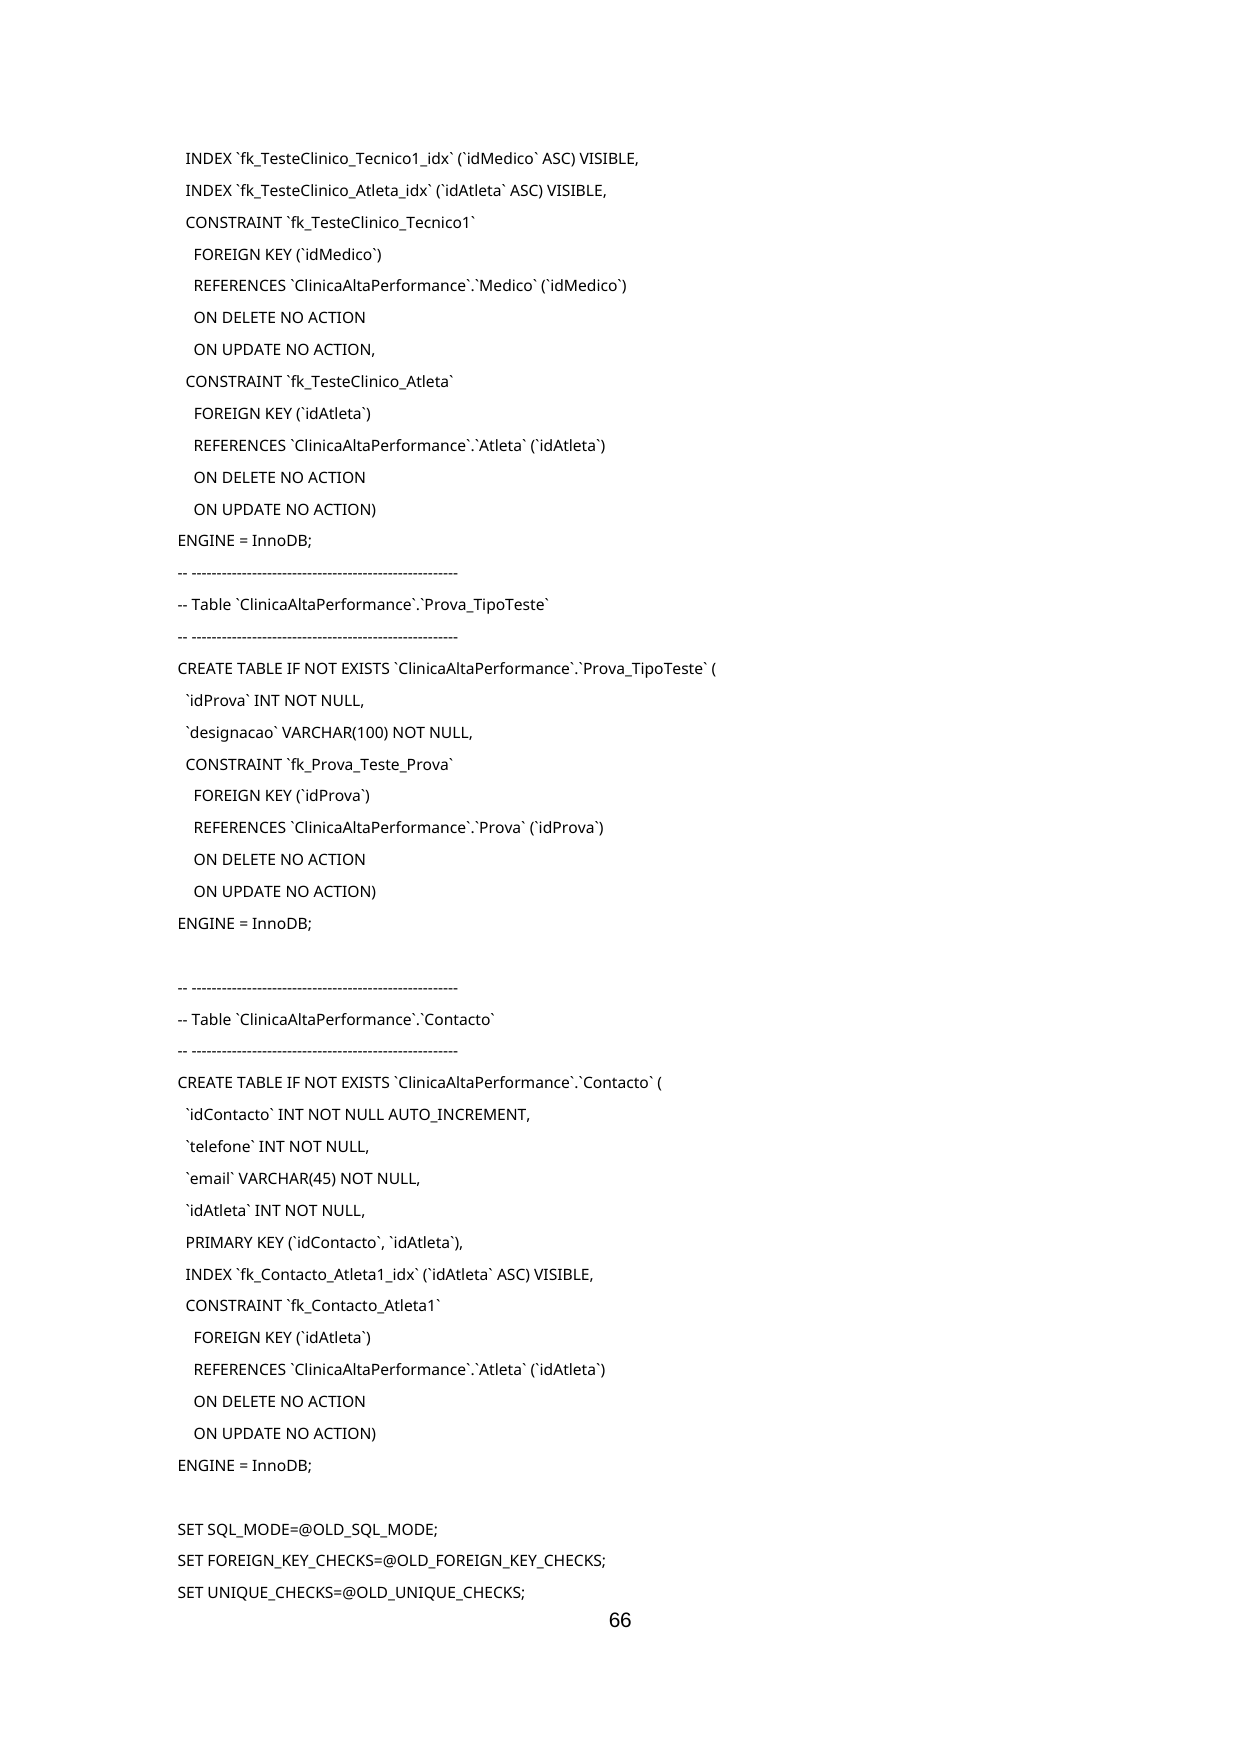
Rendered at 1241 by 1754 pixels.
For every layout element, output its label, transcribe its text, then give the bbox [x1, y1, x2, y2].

text ON DELETE NO ACTION [177, 466, 1063, 488]
text `idContacto` INT NOT NULL AUTO_INCREMENT, [177, 1104, 1063, 1125]
text FOREIGN KEY (`idAtleta`) [177, 1327, 1063, 1348]
text `idAtleta` INT NOT NULL, [177, 1199, 1063, 1221]
text PRIMARY KEY (`idContacto`, `idAtleta`), [177, 1231, 1063, 1253]
text ON DELETE NO ACTION [177, 849, 1063, 870]
text REFERENCES `ClinicaAltaPerformance`.`Prova` (`idProva`) [177, 817, 1063, 838]
text CONSTRAINT `fk_Contacto_Atleta1` [177, 1295, 1063, 1316]
text SET SQL_MODE=@OLD_SQL_MODE; [177, 1518, 1063, 1539]
text FOREIGN KEY (`idProva`) [177, 785, 1063, 806]
text -- ----------------------------------------------------- [177, 1040, 1063, 1061]
text ON UPDATE NO ACTION) [177, 881, 1063, 902]
text FOREIGN KEY (`idAtleta`) [177, 403, 1063, 424]
text ENGINE = InnoDB; [177, 530, 1063, 551]
text CONSTRAINT `fk_TesteClinico_Tecnico1` [177, 211, 1063, 233]
text SET FOREIGN_KEY_CHECKS=@OLD_FOREIGN_KEY_CHECKS; [177, 1550, 1063, 1571]
text -- Table `ClinicaAltaPerformance`.`Contacto` [177, 1008, 1063, 1029]
text SET UNIQUE_CHECKS=@OLD_UNIQUE_CHECKS; [177, 1582, 1063, 1603]
text CONSTRAINT `fk_Prova_Teste_Prova` [177, 753, 1063, 774]
text ON DELETE NO ACTION [177, 1391, 1063, 1412]
text REFERENCES `ClinicaAltaPerformance`.`Atleta` (`idAtleta`) [177, 1359, 1063, 1380]
text ON UPDATE NO ACTION) [177, 498, 1063, 519]
text CREATE TABLE IF NOT EXISTS `ClinicaAltaPerformance`.`Contacto` ( [177, 1072, 1063, 1093]
text INDEX `fk_TesteClinico_Atleta_idx` (`idAtleta` ASC) VISIBLE, [177, 179, 1063, 201]
text INDEX `fk_TesteClinico_Tecnico1_idx` (`idMedico` ASC) VISIBLE, [177, 148, 1063, 169]
text -- ----------------------------------------------------- [177, 976, 1063, 998]
text -- ----------------------------------------------------- [177, 626, 1063, 647]
text `idProva` INT NOT NULL, [177, 689, 1063, 711]
text REFERENCES `ClinicaAltaPerformance`.`Medico` (`idMedico`) [177, 275, 1063, 296]
text -- ----------------------------------------------------- [177, 562, 1063, 583]
text FOREIGN KEY (`idMedico`) [177, 243, 1063, 264]
text INDEX `fk_Contacto_Atleta1_idx` (`idAtleta` ASC) VISIBLE, [177, 1263, 1063, 1284]
text ON UPDATE NO ACTION, [177, 339, 1063, 360]
text ENGINE = InnoDB; [177, 913, 1063, 934]
text -- Table `ClinicaAltaPerformance`.`Prova_TipoTeste` [177, 594, 1063, 615]
text CREATE TABLE IF NOT EXISTS `ClinicaAltaPerformance`.`Prova_TipoTeste` ( [177, 658, 1063, 679]
text `email` VARCHAR(45) NOT NULL, [177, 1168, 1063, 1189]
text `designacao` VARCHAR(100) NOT NULL, [177, 721, 1063, 743]
text `telefone` INT NOT NULL, [177, 1136, 1063, 1157]
text REFERENCES `ClinicaAltaPerformance`.`Atleta` (`idAtleta`) [177, 434, 1063, 456]
text ON UPDATE NO ACTION) [177, 1423, 1063, 1444]
text ON DELETE NO ACTION [177, 307, 1063, 328]
text CONSTRAINT `fk_TesteClinico_Atleta` [177, 371, 1063, 392]
text ENGINE = InnoDB; [177, 1454, 1063, 1476]
